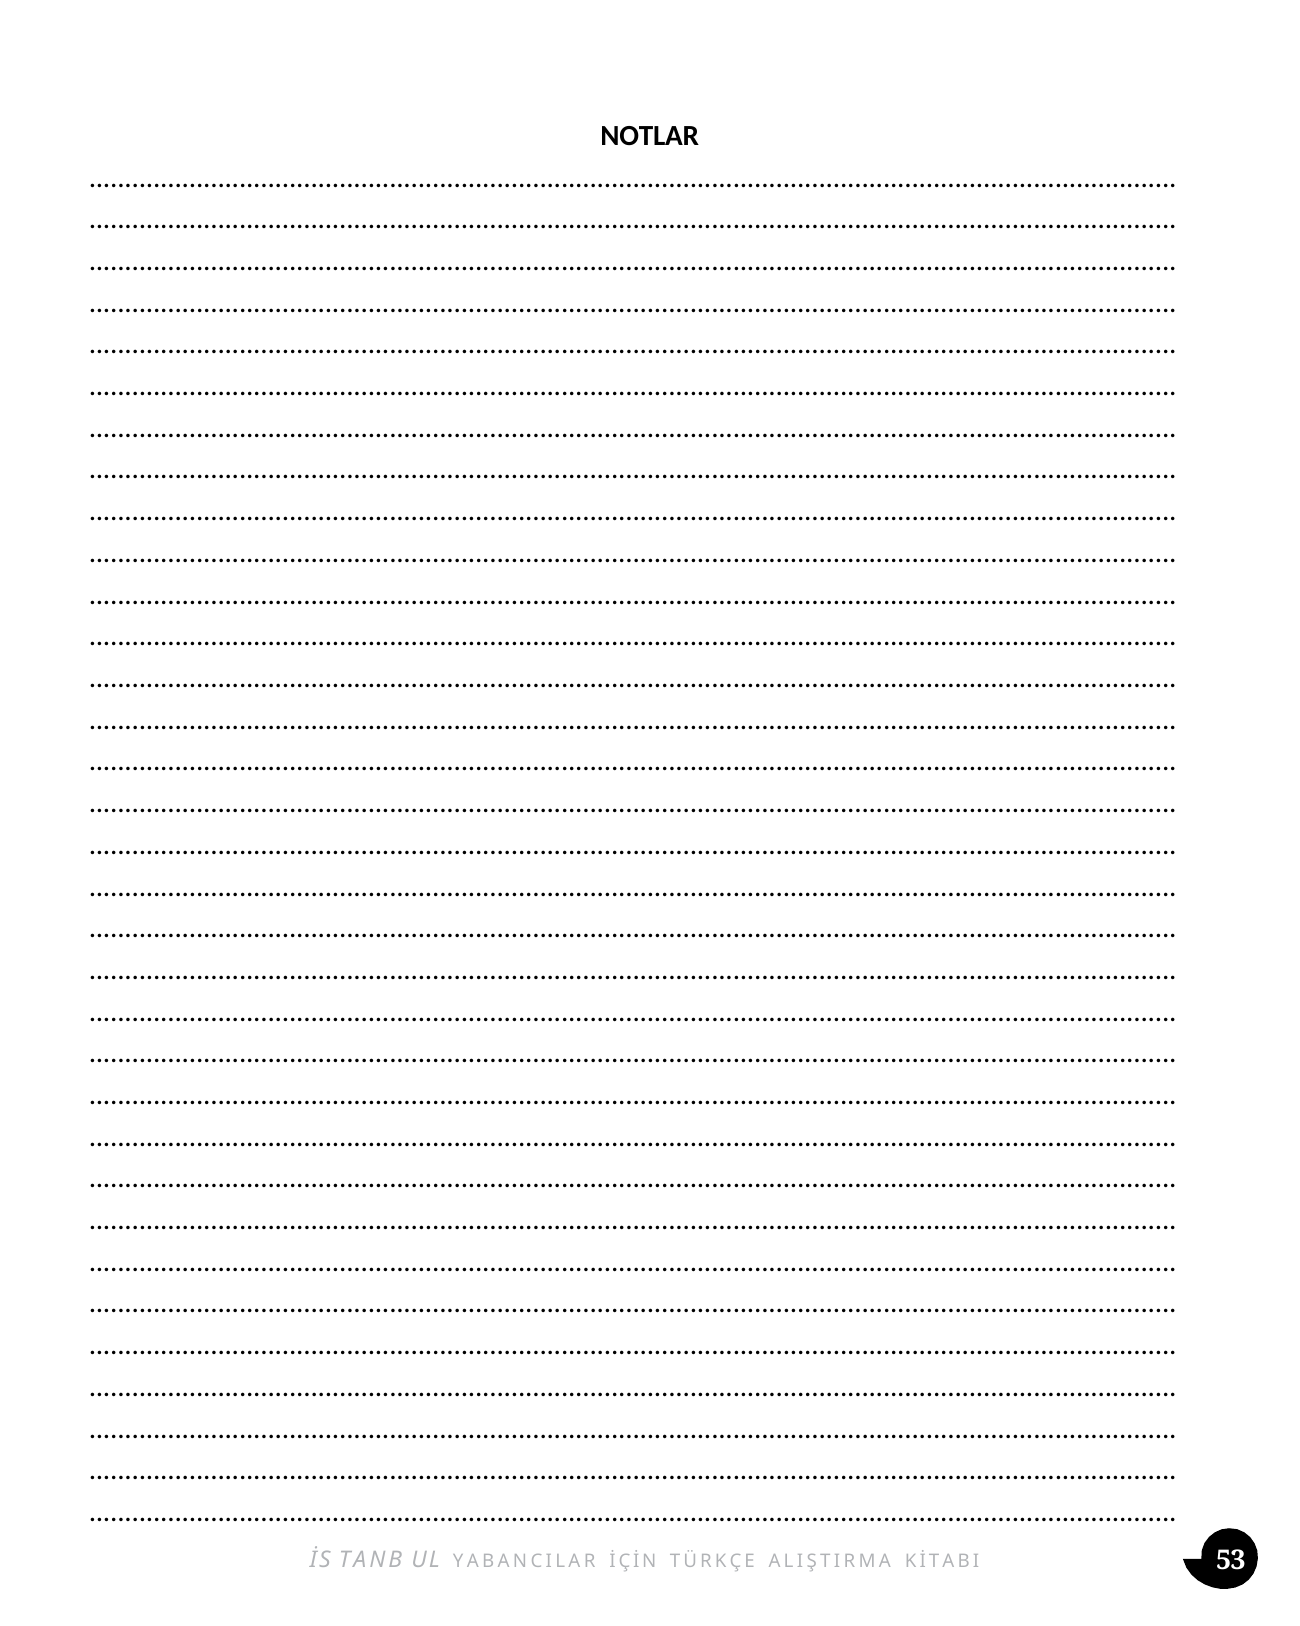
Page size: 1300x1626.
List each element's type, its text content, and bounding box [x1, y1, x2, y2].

subtitle NOTLAR [358, 117, 941, 153]
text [88, 1493, 1284, 1529]
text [88, 159, 1284, 194]
